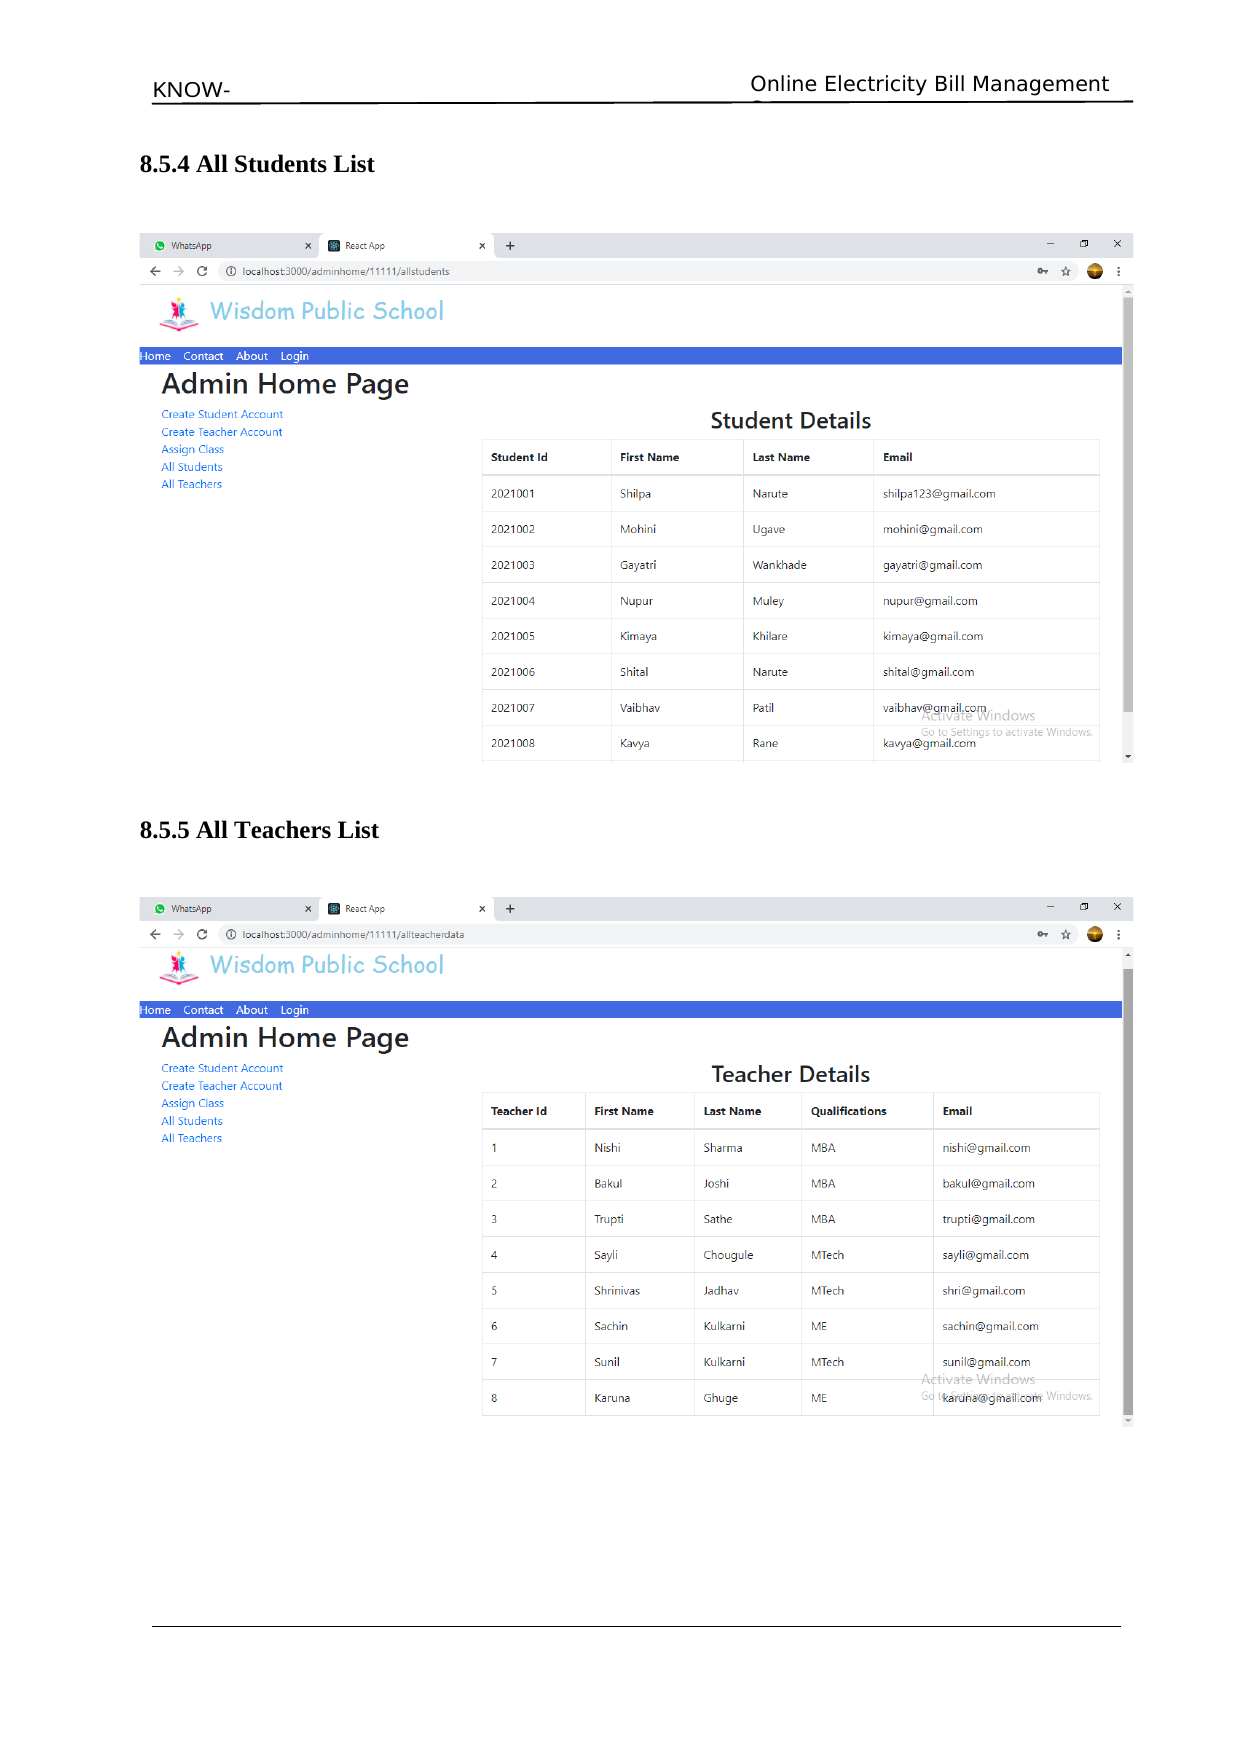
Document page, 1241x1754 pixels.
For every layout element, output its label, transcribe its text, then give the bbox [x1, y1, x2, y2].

text 8.5.4 All Students List [139, 149, 1134, 178]
text 8.5.5 All Teachers List [139, 816, 1134, 844]
picture [139, 897, 1134, 1427]
picture [139, 233, 1134, 763]
